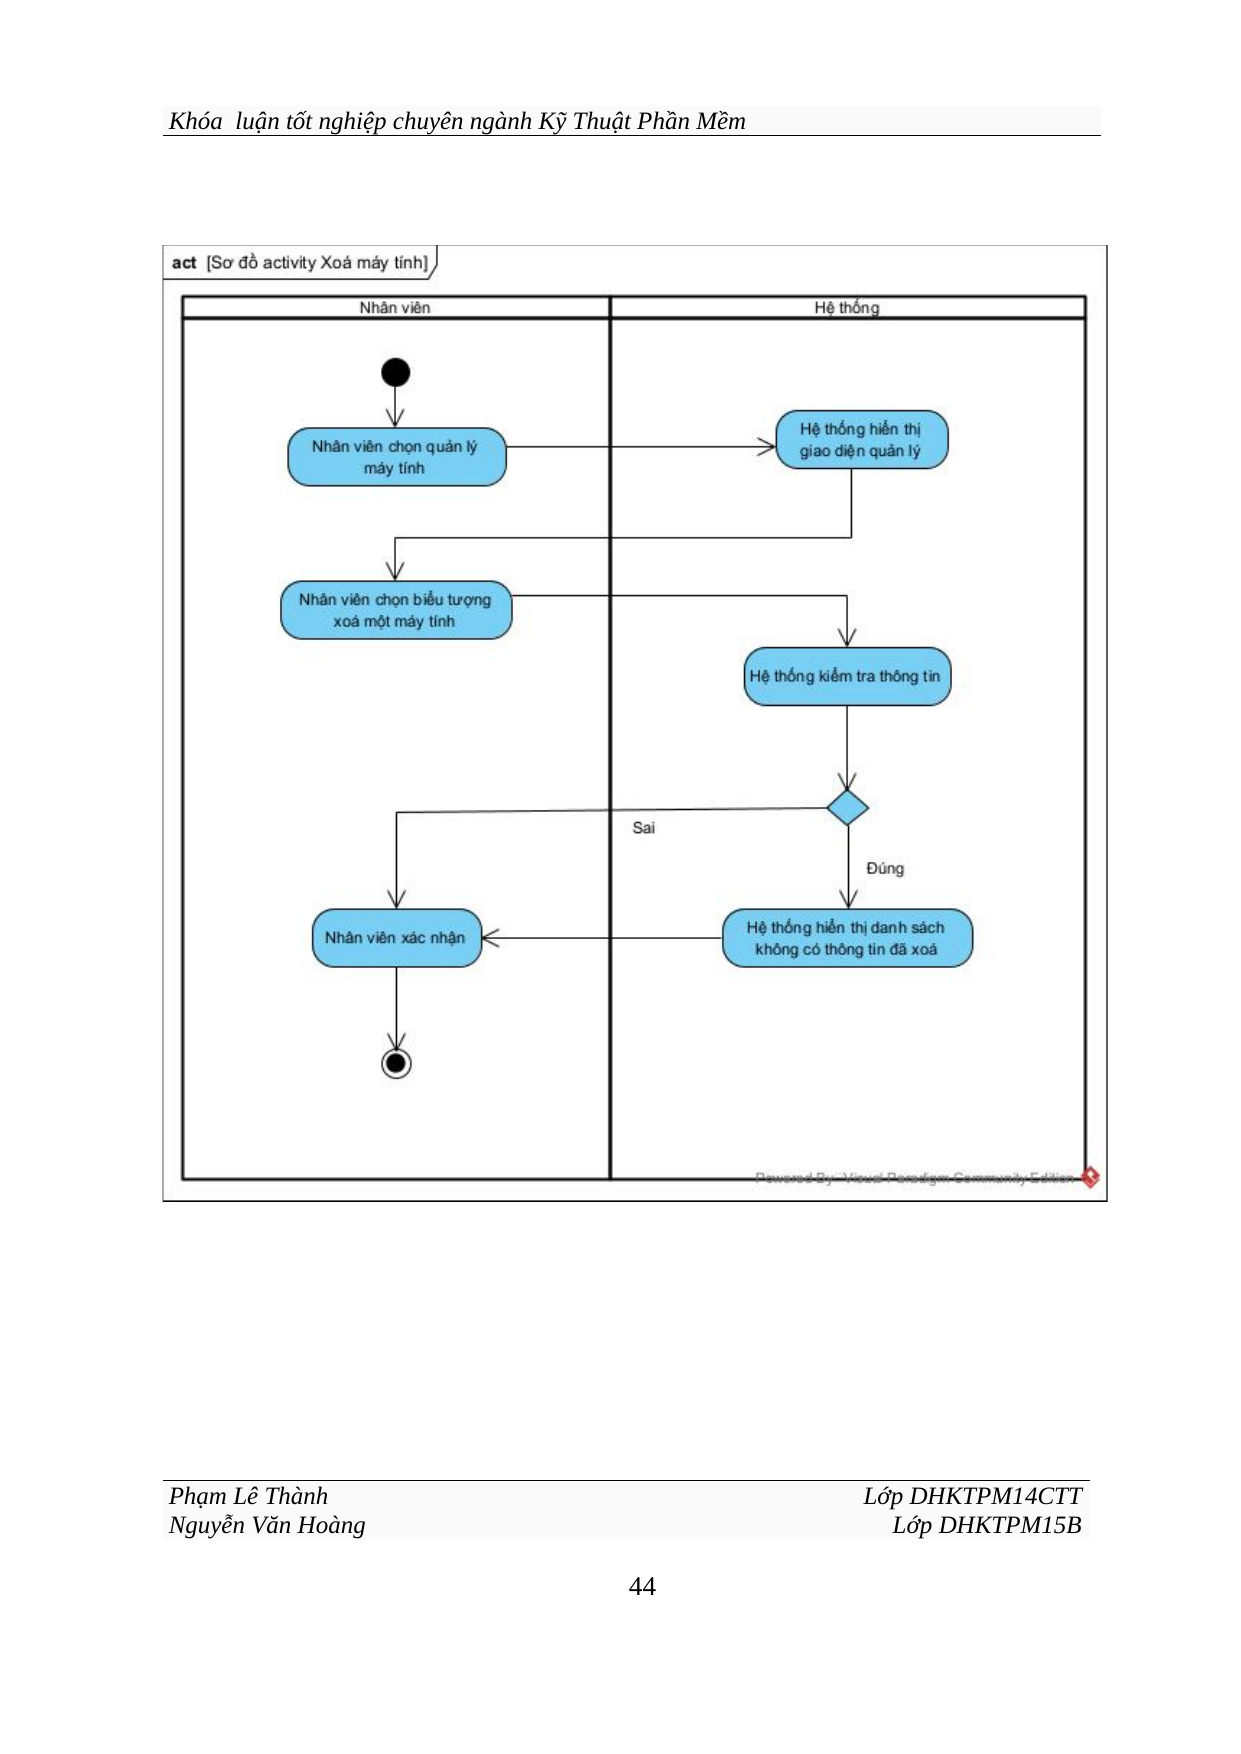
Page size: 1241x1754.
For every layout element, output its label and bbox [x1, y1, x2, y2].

picture [162, 245, 1108, 1202]
